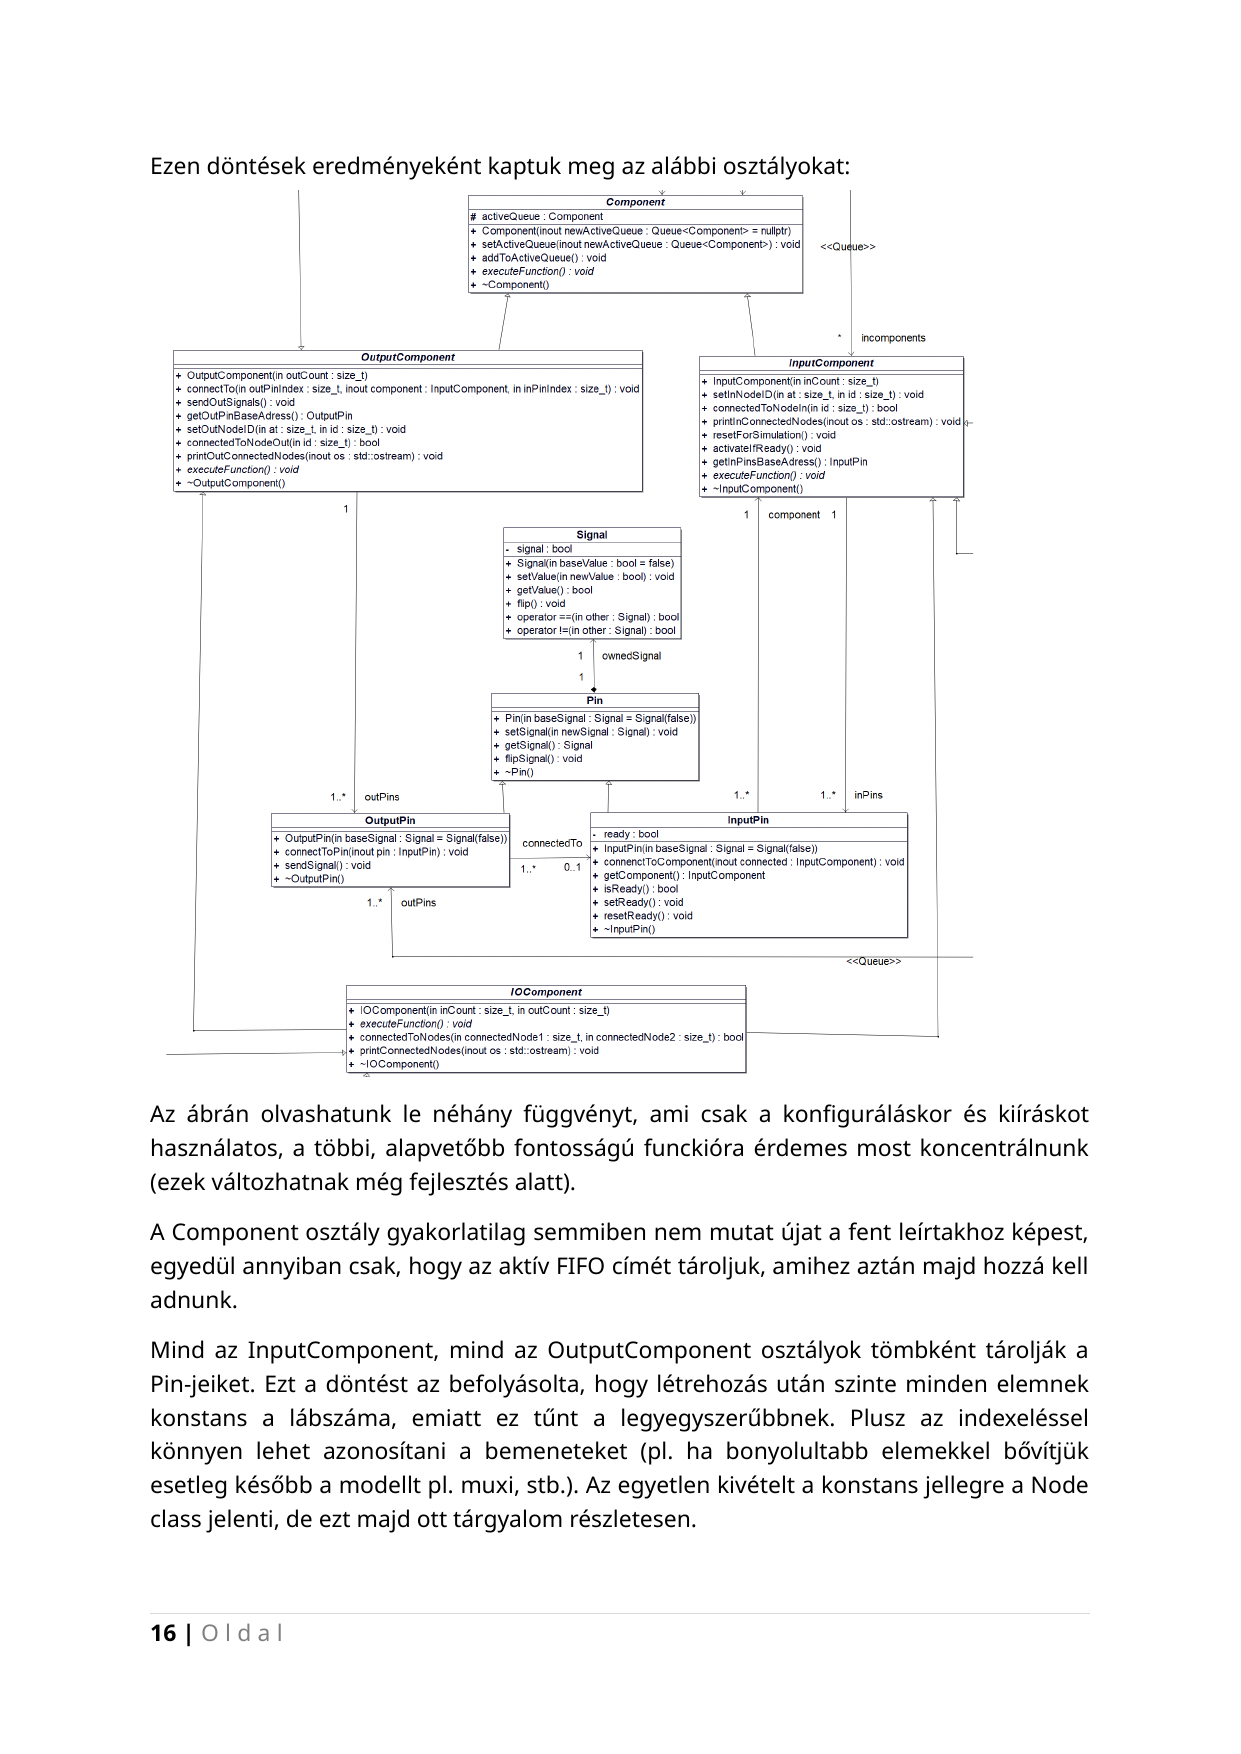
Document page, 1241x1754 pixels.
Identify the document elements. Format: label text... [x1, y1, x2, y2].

text Ezen döntések eredményeként kaptuk meg az alábbi osztályokat: [150, 150, 1090, 181]
picture [166, 190, 974, 1077]
text A Component osztály gyakorlatilag semmiben nem mutat újat a fent leírtakhoz képest, egyedül annyiban csak, hogy az aktív FIFO címét tároljuk, amihez aztán majd hozzá kell adnunk. [150, 1216, 1090, 1315]
text Mind az InputComponent, mind az OutputComponent osztályok tömbként tárolják a Pin-jeiket. Ezt a döntést az befolyásolta, hogy létrehozás után szinte minden elemnek konstans a lábszáma, emiatt ez tűnt a legyegyszerűbbnek. Plusz az indexeléssel könnyen lehet azonosítani a bemeneteket (pl. ha bonyolultabb elemekkel bővítjük esetleg később a modellt pl. muxi, stb.). Az egyetlen kivételt a konstans jellegre a Node class jelenti, de ezt majd ott tárgyalom részletesen. [150, 1334, 1090, 1534]
